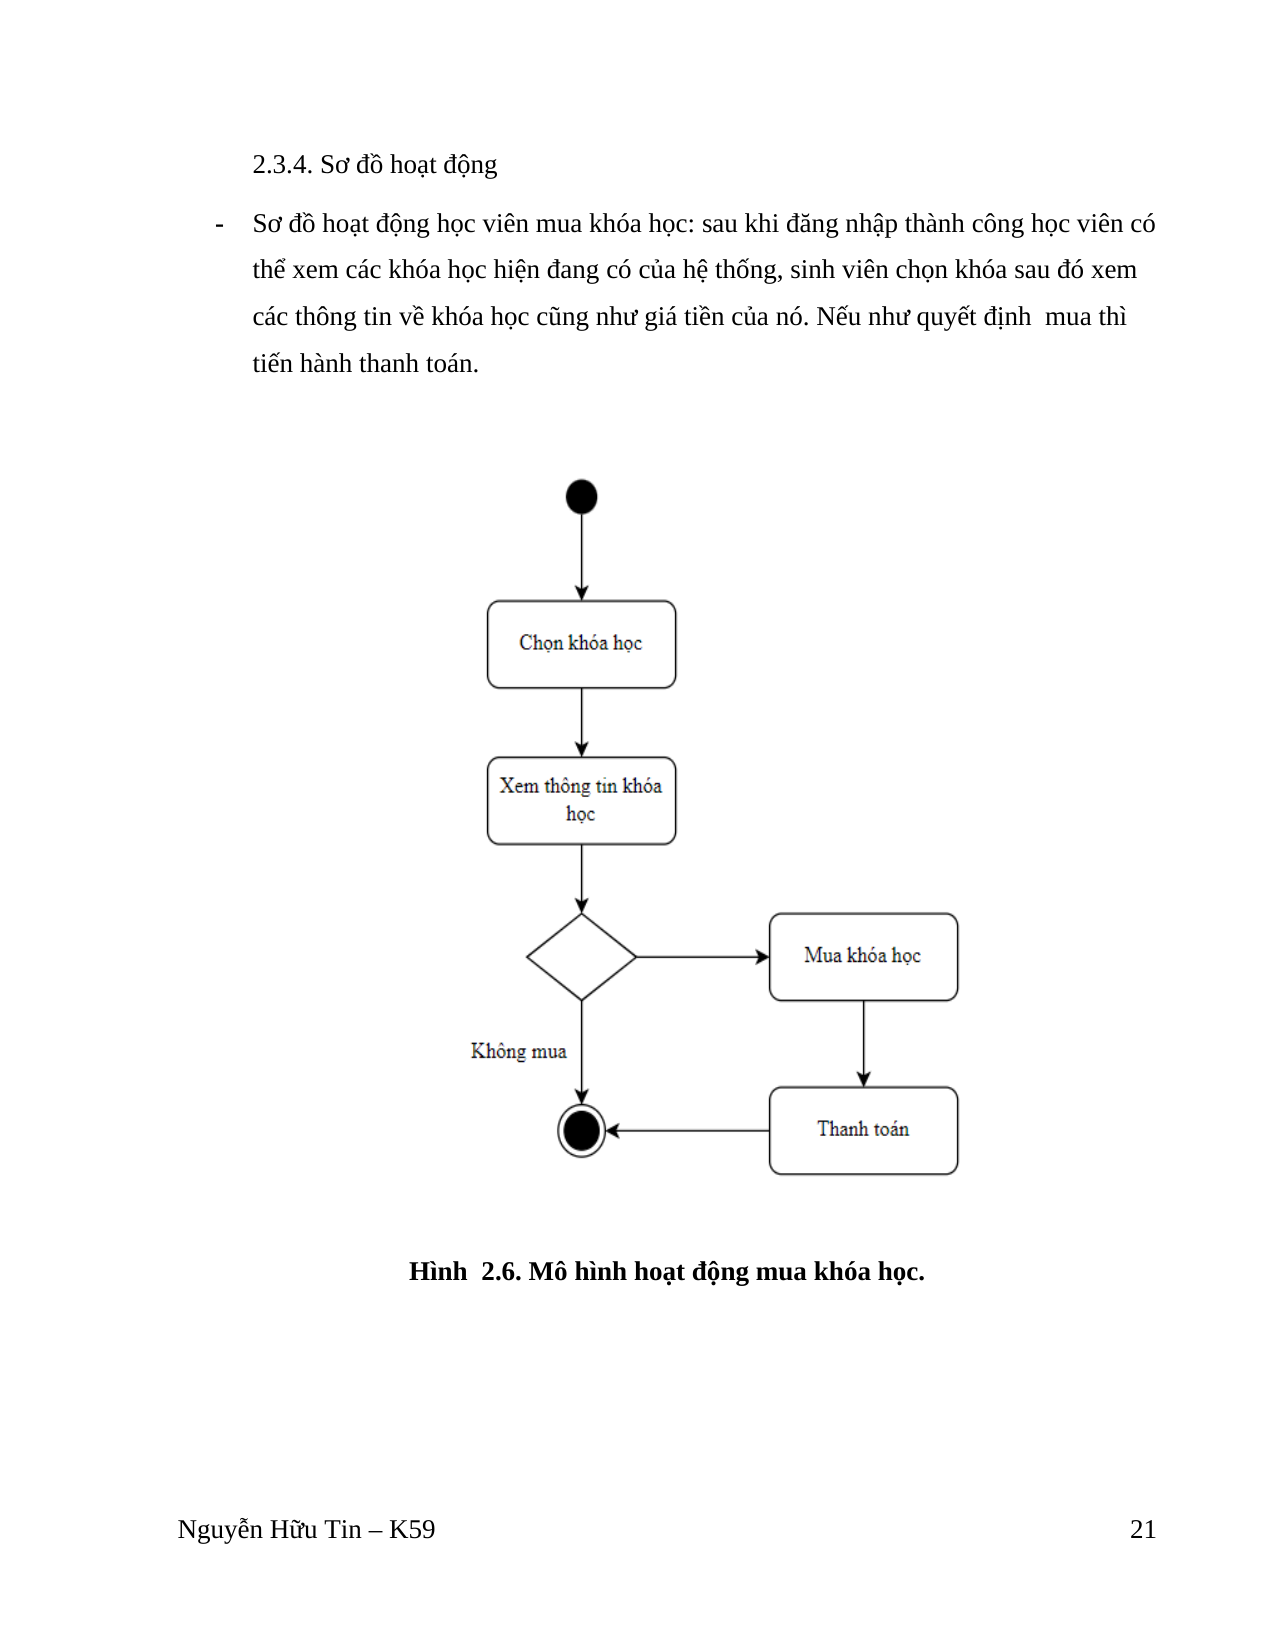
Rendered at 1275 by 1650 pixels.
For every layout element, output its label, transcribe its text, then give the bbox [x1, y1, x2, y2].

list Sơ đồ hoạt động học viên mua khóa học: sau khi đăng nhập thành công học viên có thể xem các khóa học hiện đang có của hệ thống, sinh viên chọn khóa sau đó xem các thông tin về khóa học cũng như giá tiền của nó. Nếu như quyết định mua thì tiến hành thanh toán. [215, 207, 1157, 378]
picture [388, 440, 1021, 1236]
subtitle Sơ đồ hoạt động [252, 148, 1157, 179]
